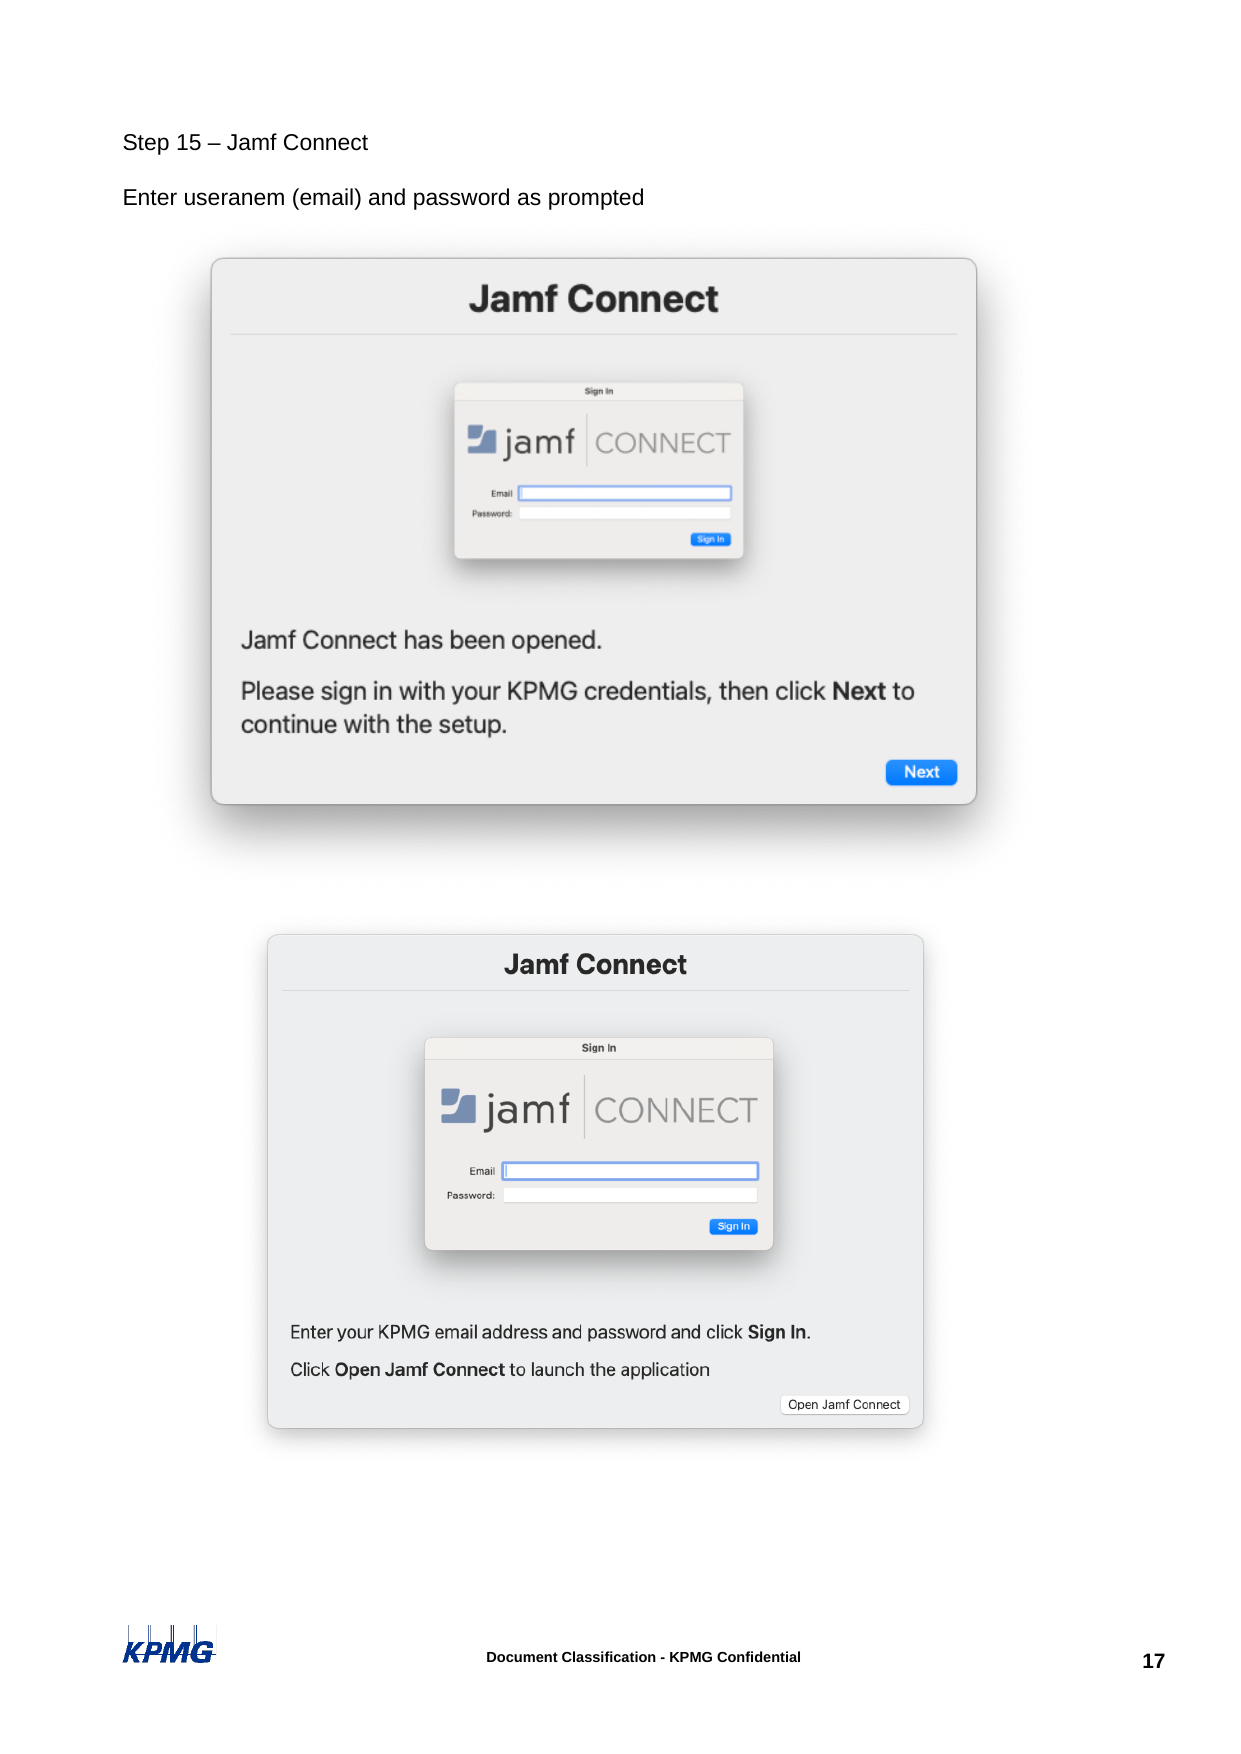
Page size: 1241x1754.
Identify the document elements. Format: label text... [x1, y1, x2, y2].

picture [236, 910, 954, 1467]
picture [140, 210, 1048, 899]
picture [122, 1625, 217, 1663]
text Step 15 – Jamf Connect [122, 129, 1165, 155]
